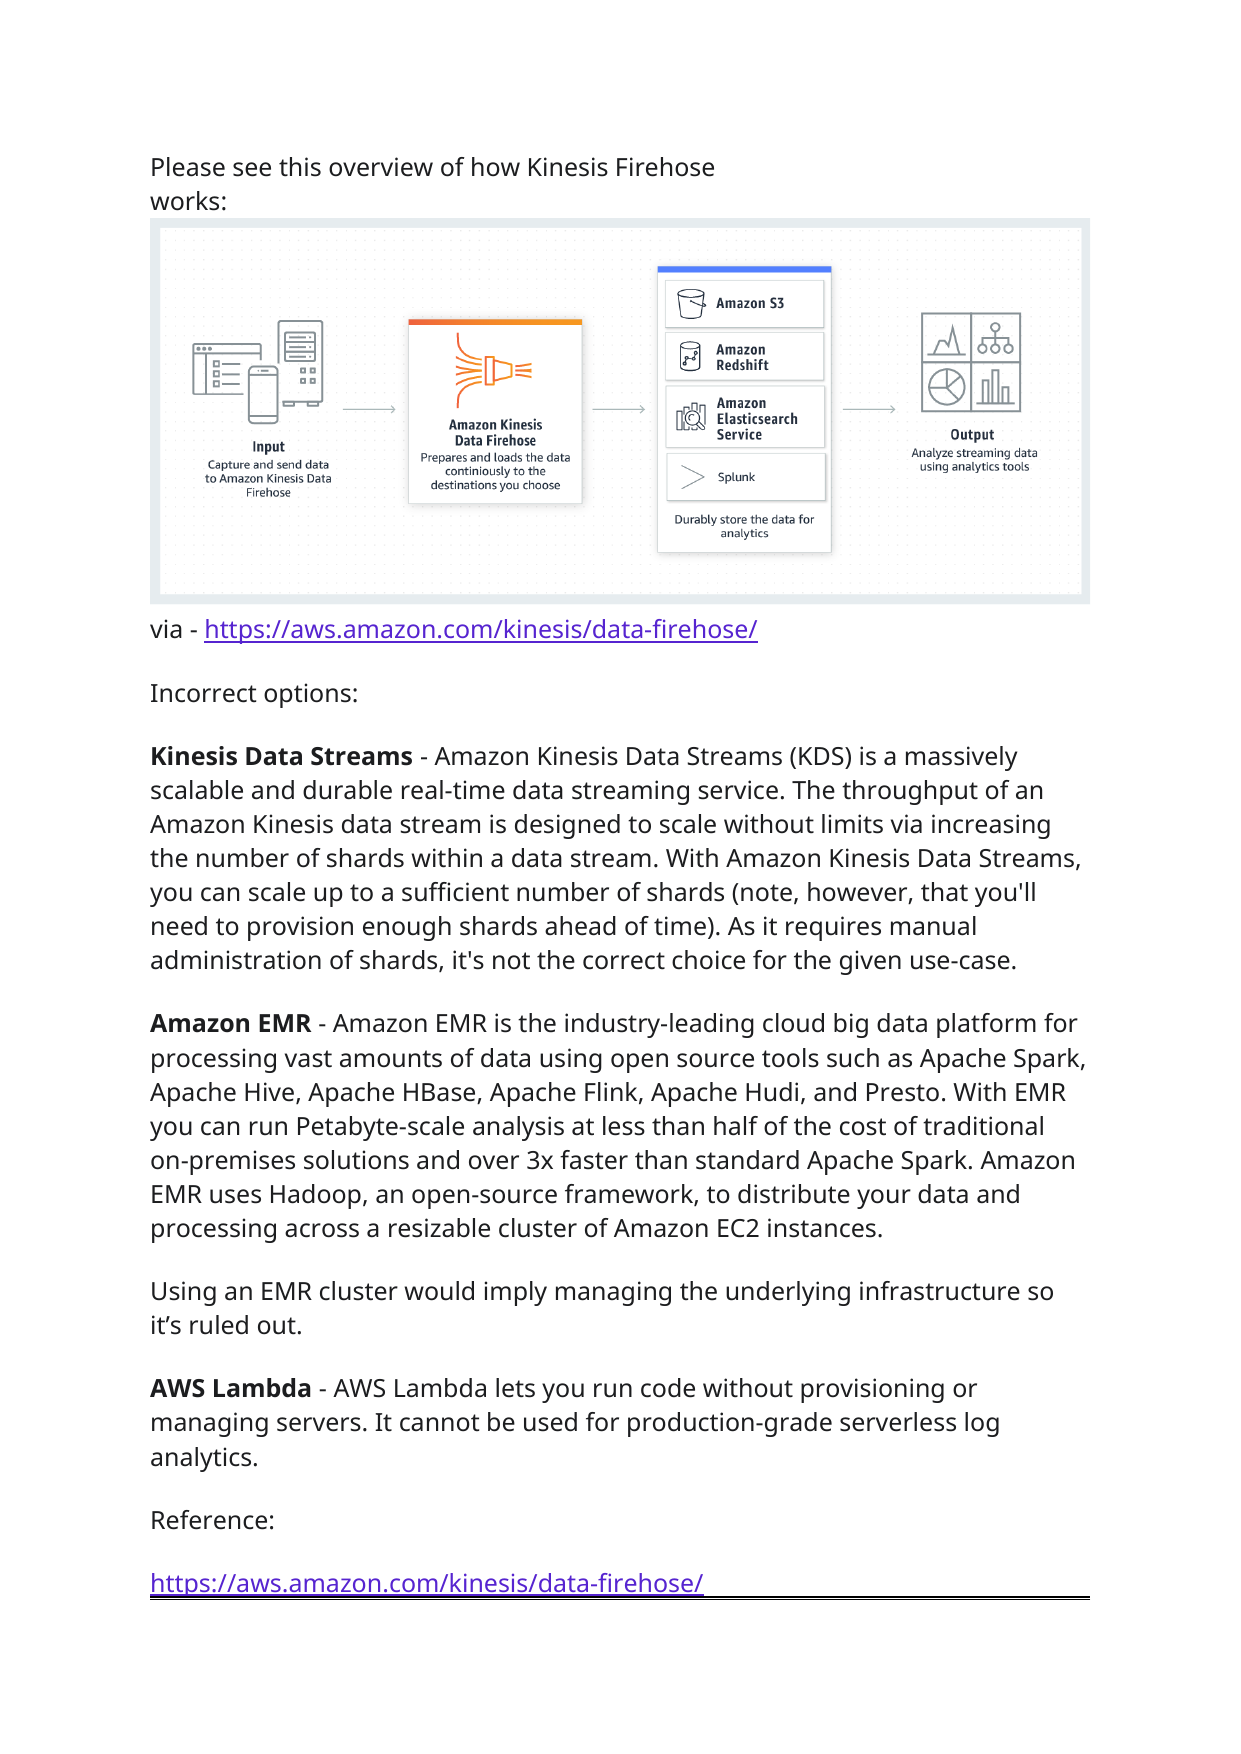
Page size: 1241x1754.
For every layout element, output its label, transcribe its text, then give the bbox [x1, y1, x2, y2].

text https://aws.amazon.com/kinesis/data-firehose/ [150, 1566, 1090, 1596]
text Kinesis Data Streams - Amazon Kinesis Data Streams (KDS) is a massively scalable and durable real-time data streaming service. The throughput of an Amazon Kinesis data stream is designed to scale without limits via increasing the number of shards within a data stream. With Amazon Kinesis Data Streams, you can scale up to a sufficient number of shards (note, however, that you'll need to provision enough shards ahead of time). As it requires manual administration of shards, it's not the correct choice for the given use-case. [150, 738, 1090, 977]
text Please see this overview of how Kinesis Firehose works: via - https://aws.amazon.com/kinesis/data-firehose/ [150, 150, 1090, 218]
text Reference: [150, 1502, 1090, 1536]
text Incorrect options: [150, 675, 1090, 709]
text Amazon EMR - Amazon EMR is the industry-leading cloud big data platform for processing vast amounts of data using open source tools such as Apache Spark, Apache Hive, Apache HBase, Apache Flink, Apache Hudi, and Presto. With EMR you can run Petabyte-scale analysis at less than half of the cost of traditional on-premises solutions and over 3x faster than standard Apache Spark. Amazon EMR uses Hadoop, an open-source framework, to distribute your data and processing across a resizable cluster of Amazon EC2 instances. [150, 1006, 1090, 1244]
text Please see this overview of how Kinesis Firehose works: via - https://aws.amazon.com/kinesis/data-firehose/ [150, 605, 1090, 646]
text Using an EMR cluster would imply managing the underlying infrastructure so it’s ruled out. [150, 1274, 1090, 1342]
text AWS Lambda - AWS Lambda lets you run code without provisioning or managing servers. It cannot be used for production-grade serverless log analytics. [150, 1371, 1090, 1473]
picture [150, 218, 1091, 605]
